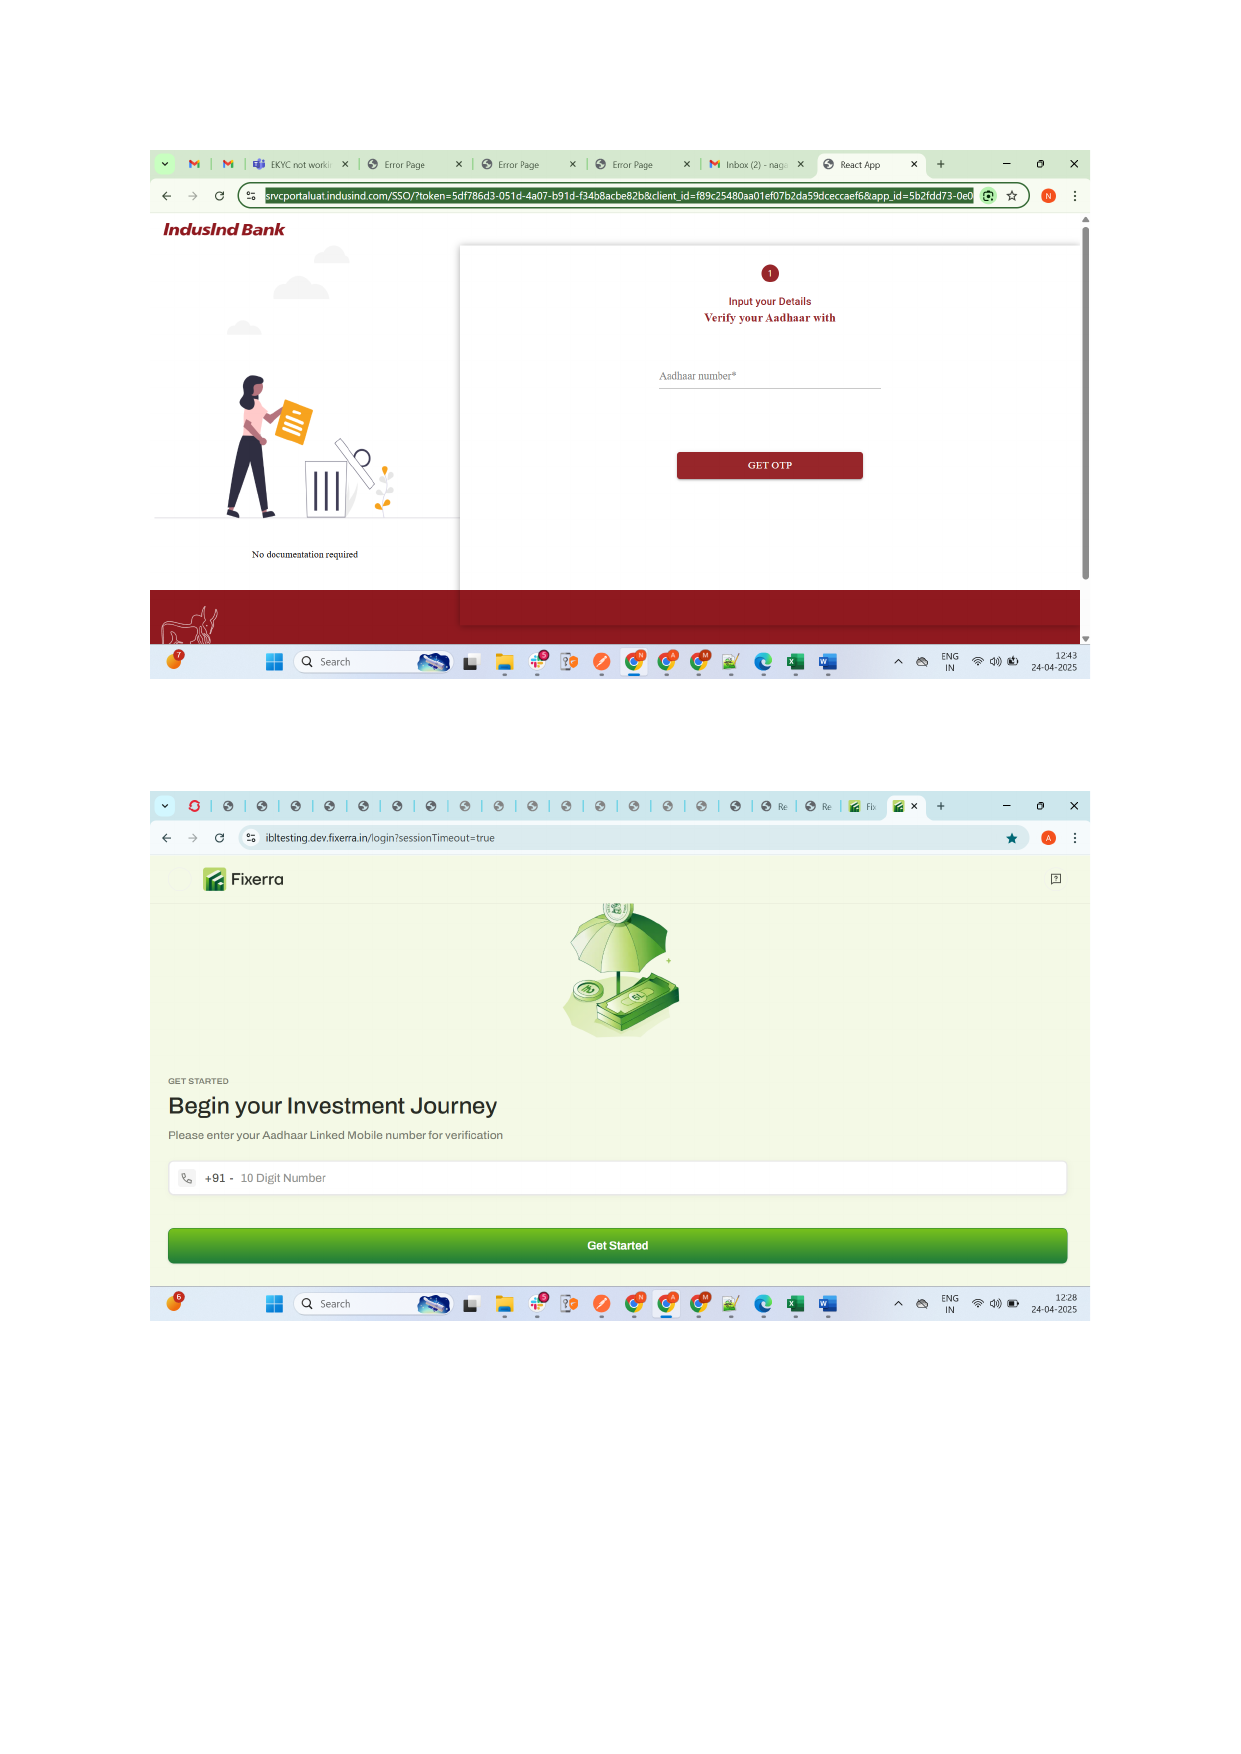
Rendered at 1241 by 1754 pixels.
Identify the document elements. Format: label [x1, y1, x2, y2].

picture [150, 150, 1091, 679]
picture [150, 791, 1091, 1321]
